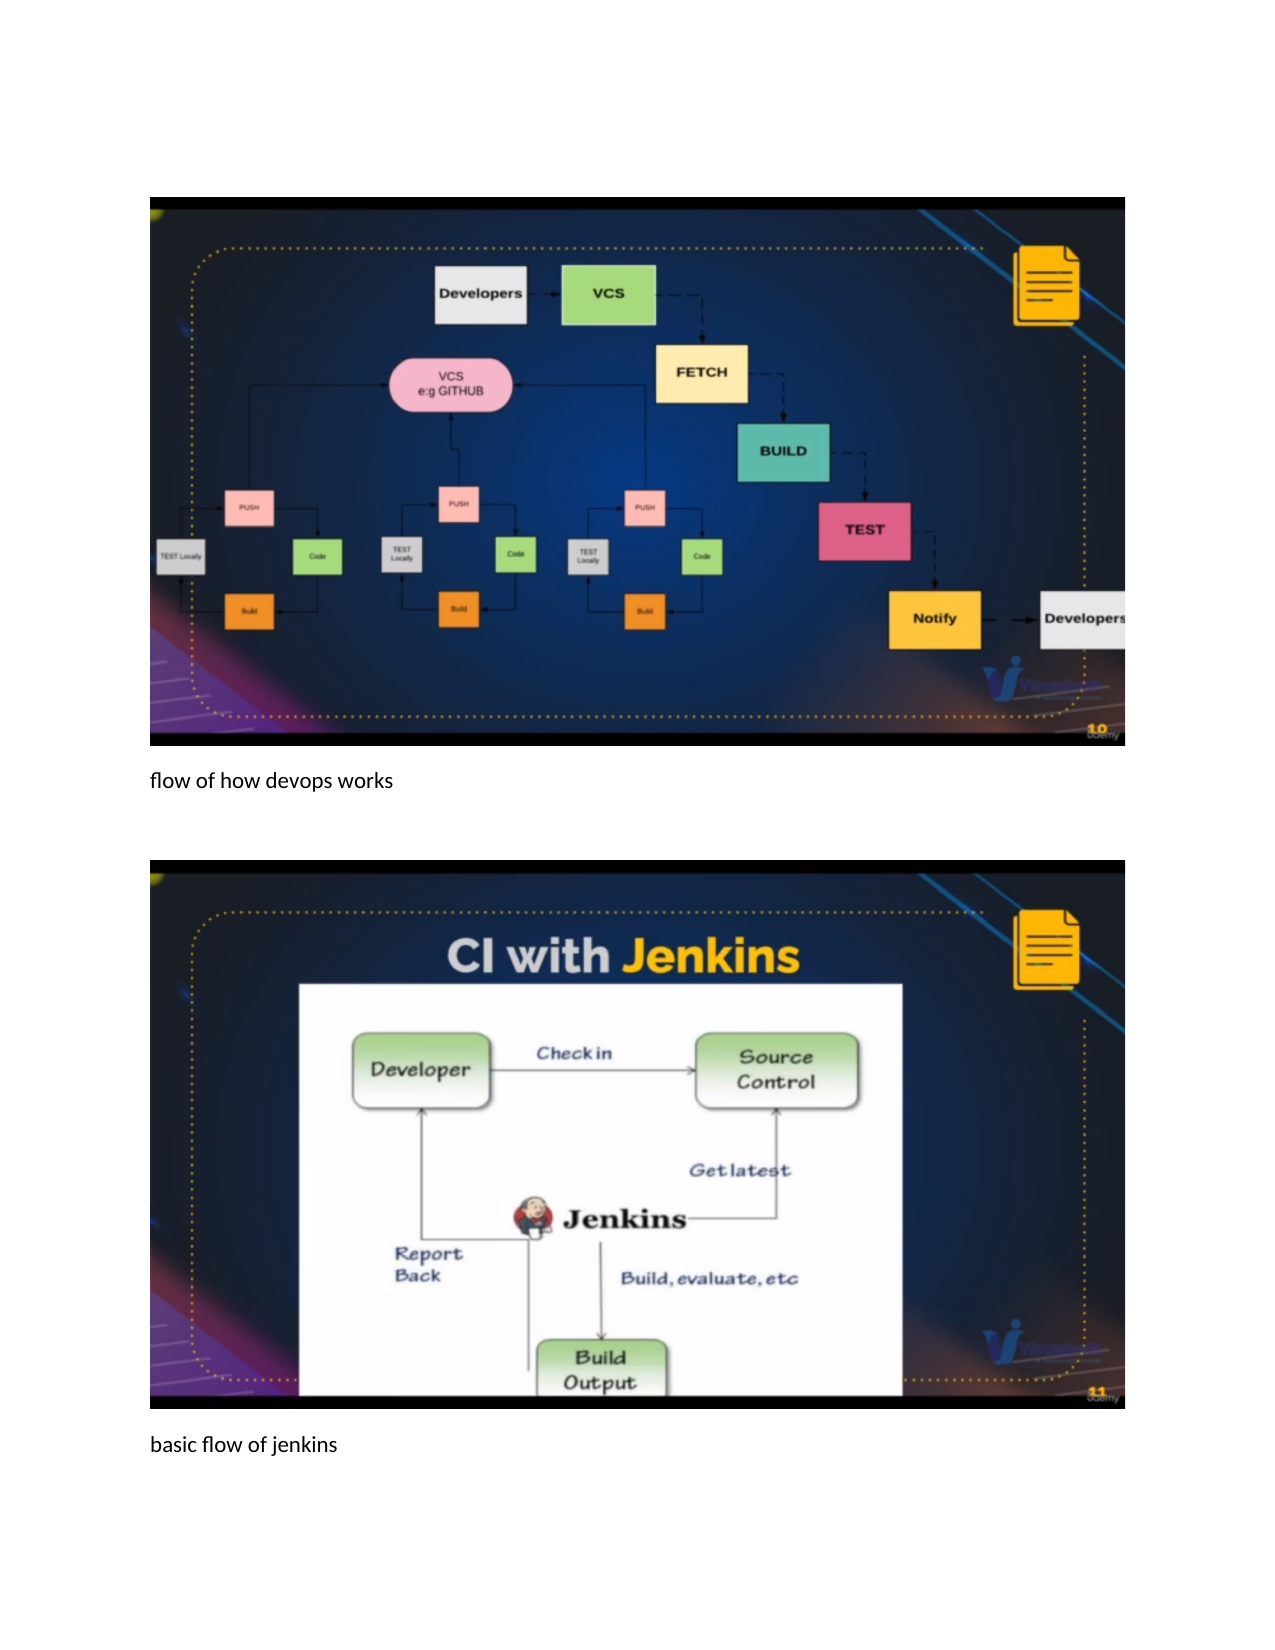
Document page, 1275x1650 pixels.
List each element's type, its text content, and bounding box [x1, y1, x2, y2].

text flow of how devops works [150, 746, 1125, 794]
picture [150, 197, 1125, 746]
text basic flow of jenkins [150, 1409, 1125, 1458]
picture [150, 860, 1125, 1409]
